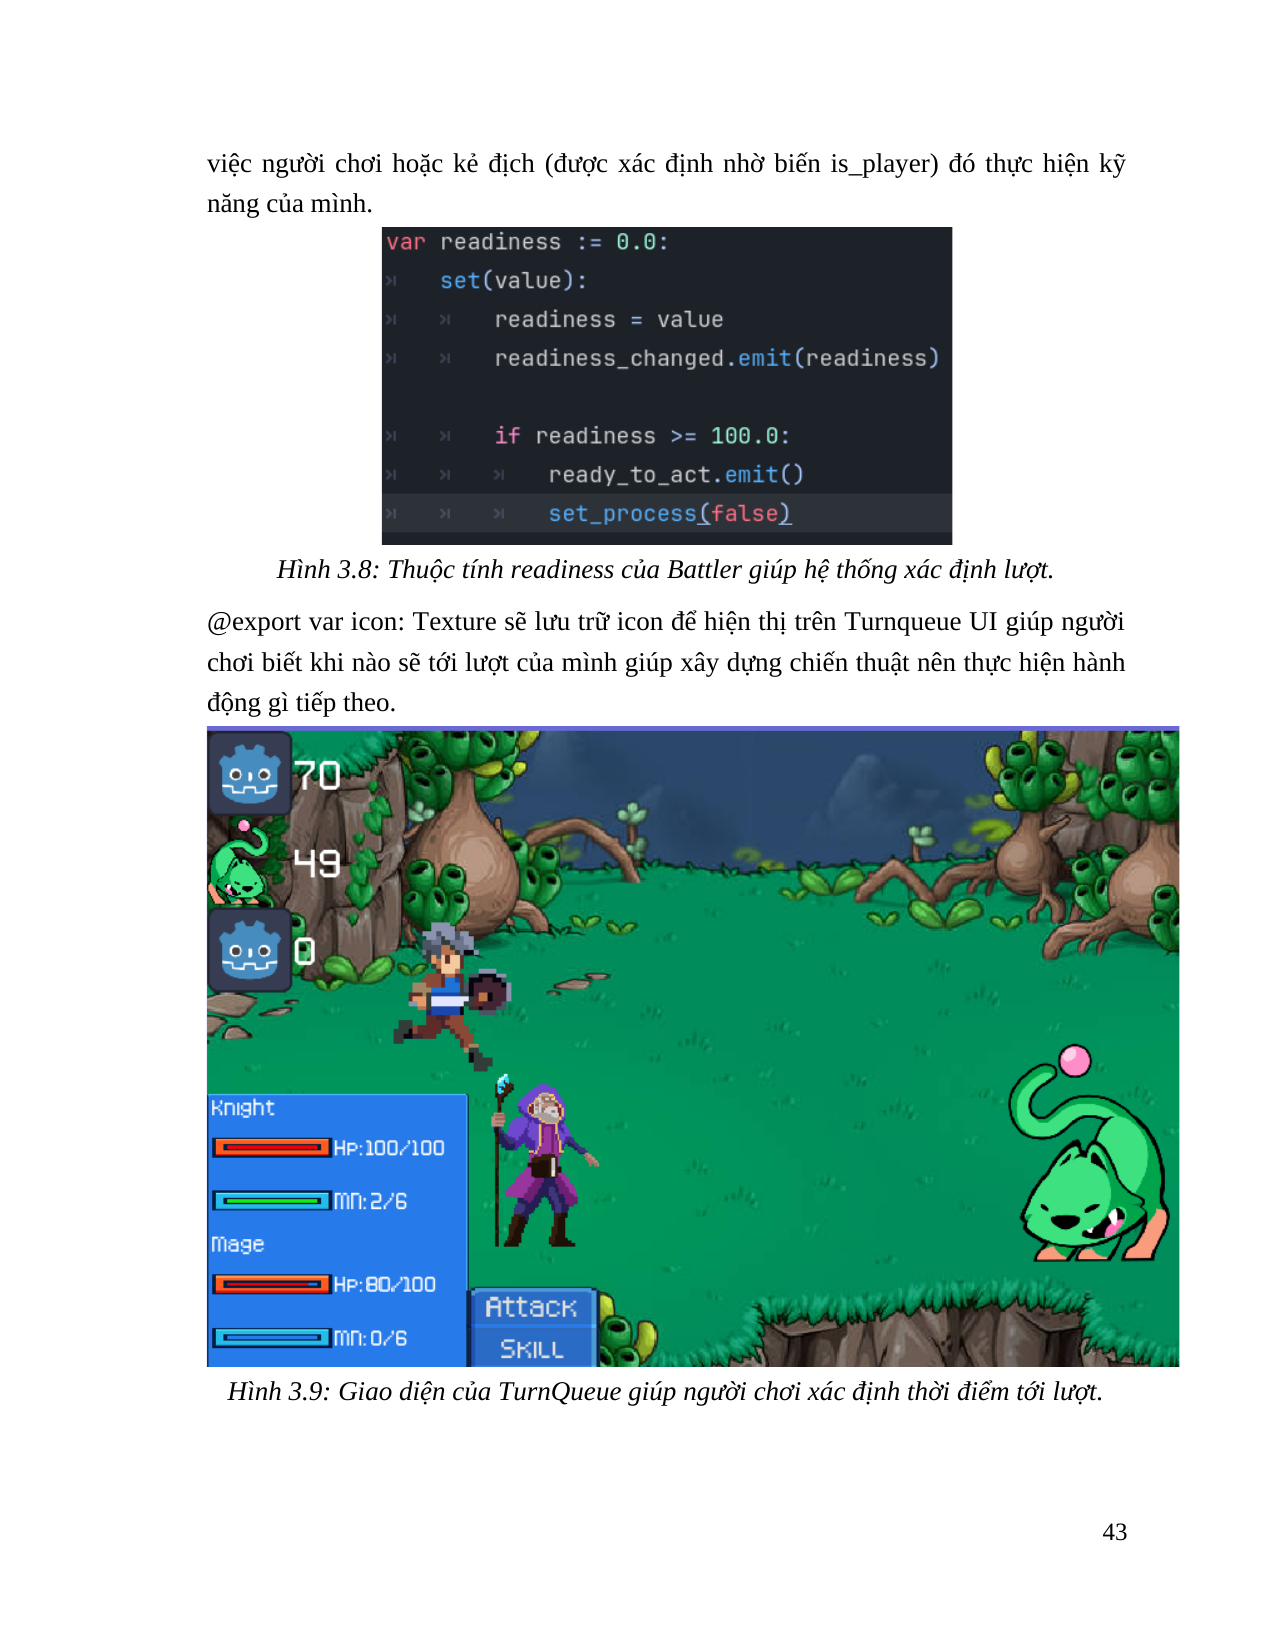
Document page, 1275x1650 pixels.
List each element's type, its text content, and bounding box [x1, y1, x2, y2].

text Hình 3.8: Thuộc tính readiness của Battler giúp hệ thống xác định lượt. [207, 553, 1127, 584]
text @export var icon: Texture sẽ lưu trữ icon để hiện thị trên Turnqueue UI giúp người chơi biết khi nào sẽ tới lượt của mình giúp xây dựng chiến thuật nên thực hiện hành động gì tiếp theo. [207, 605, 1127, 717]
text Hình 3.9: Giao diện của TurnQueue giúp người chơi xác định thời điểm tới lượt. [207, 1375, 1127, 1406]
picture [206, 726, 1180, 1367]
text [207, 147, 1127, 218]
picture [381, 227, 953, 545]
